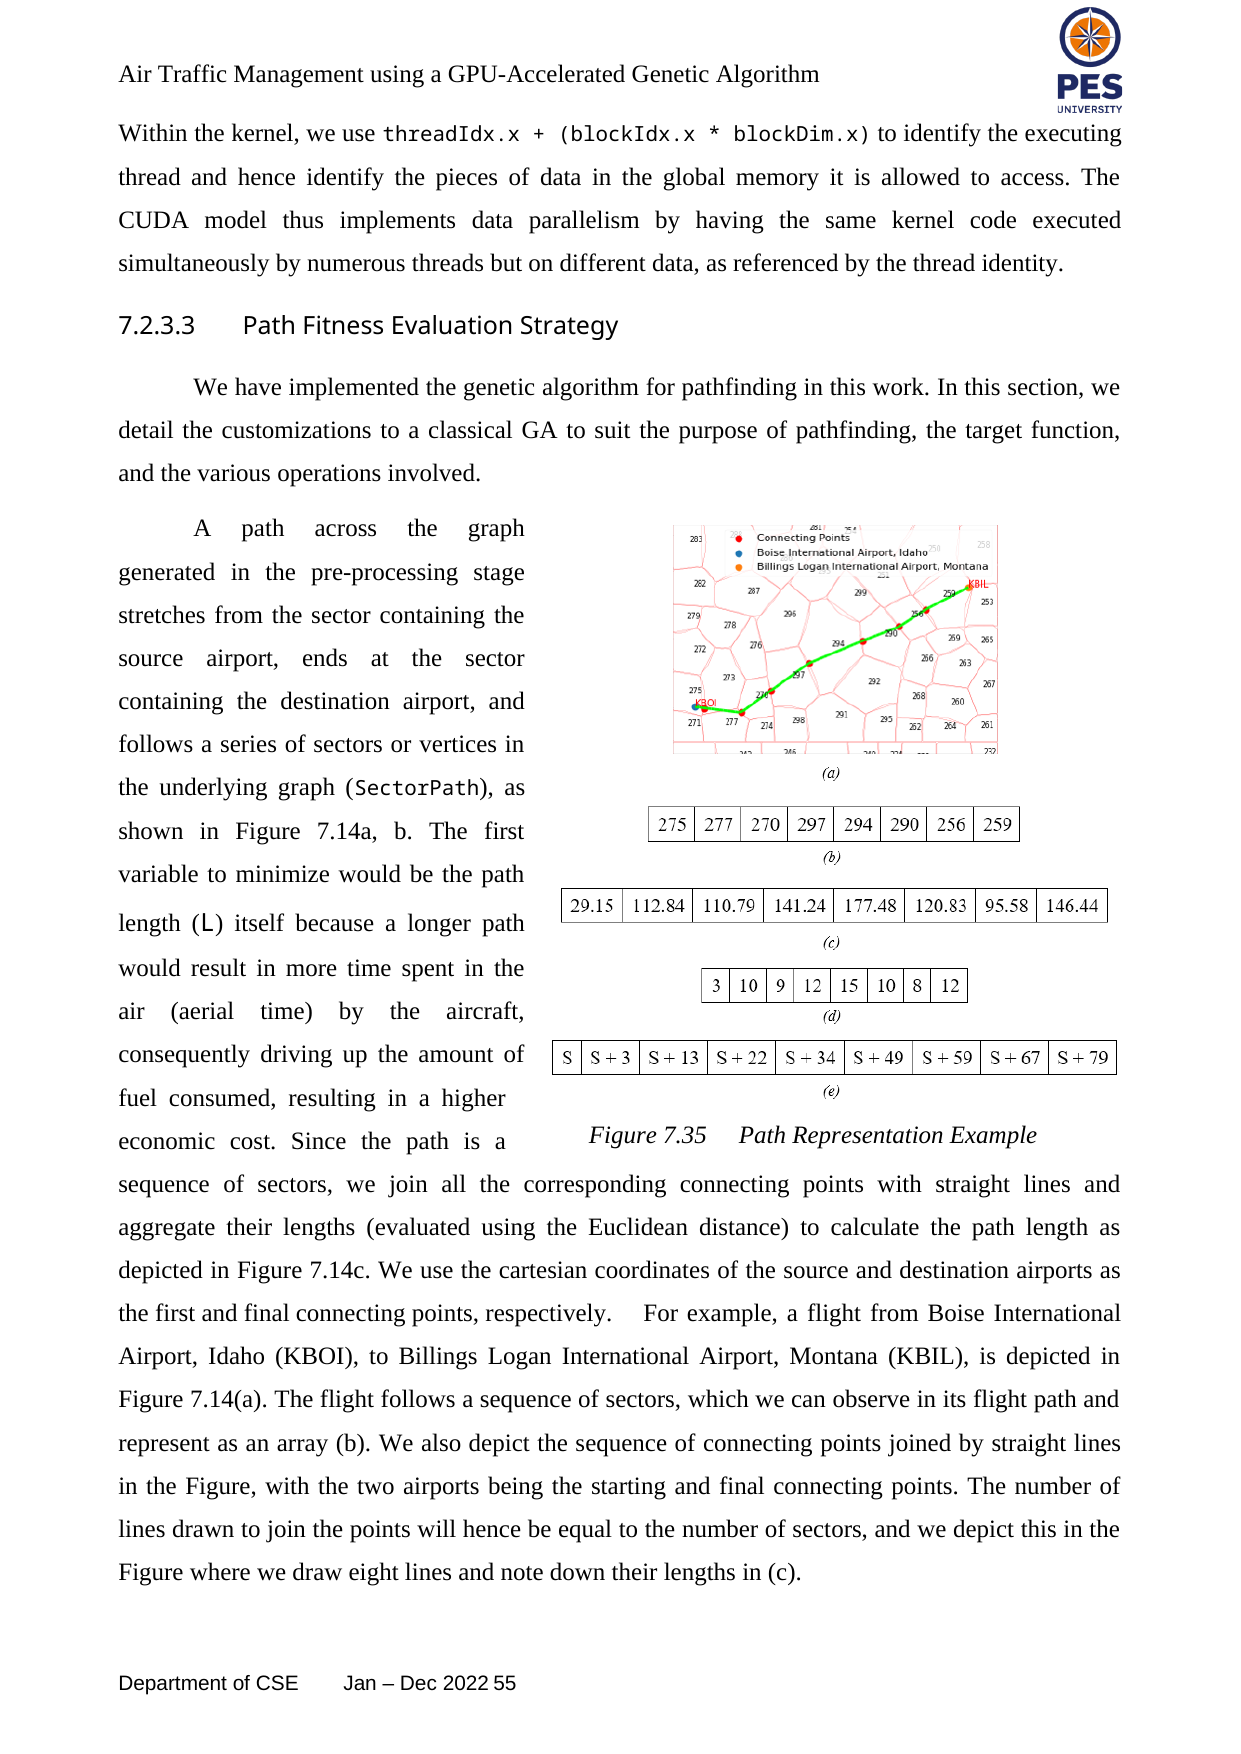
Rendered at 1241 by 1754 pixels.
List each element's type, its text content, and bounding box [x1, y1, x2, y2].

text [118, 118, 1122, 277]
subtitle Path Fitness Evaluation Strategy [118, 308, 1122, 342]
text We have implemented the genetic algorithm for pathfinding in this work. In this section, we detail the customizations to a classical GA to suit the purpose of pathfinding, the target function, and the various operations involved. [118, 372, 1122, 487]
picture [1057, 7, 1123, 116]
picture [543, 513, 1123, 1101]
